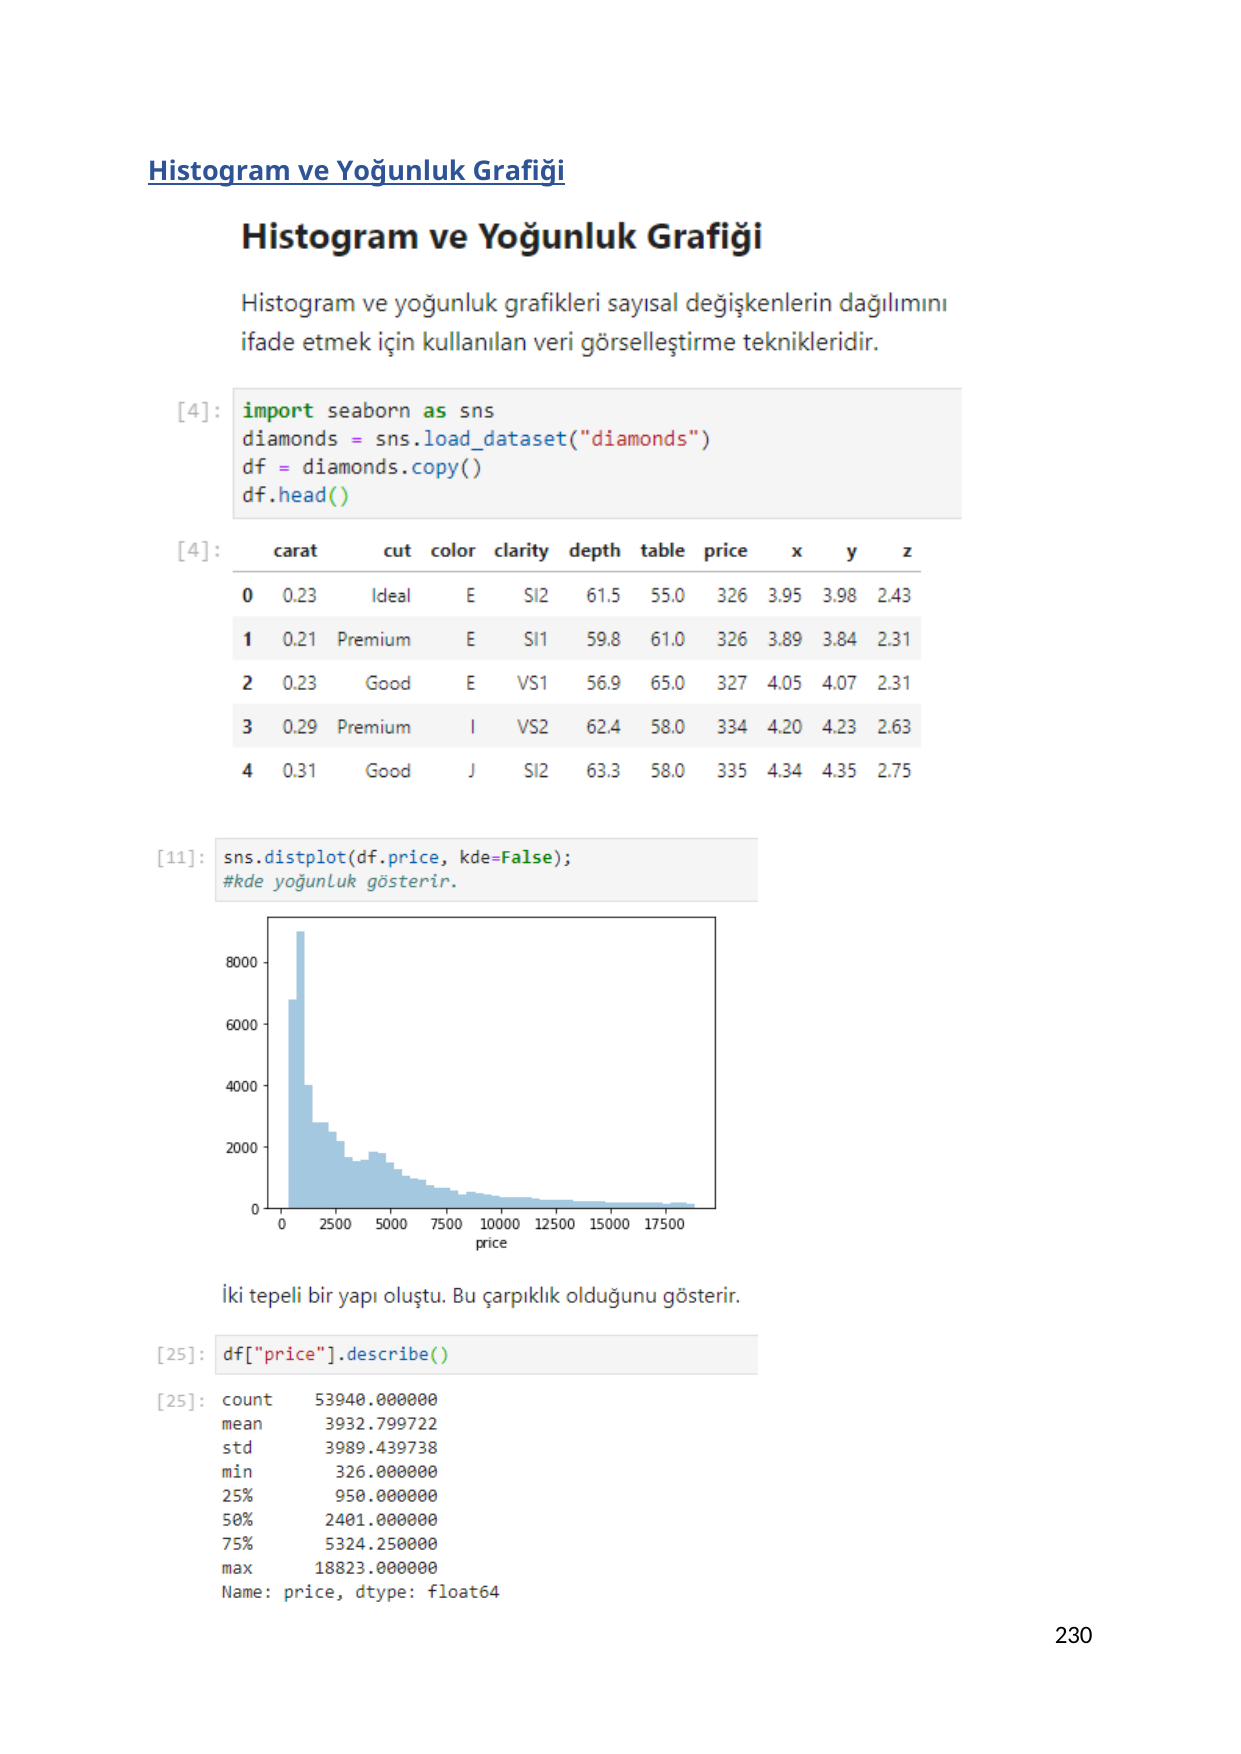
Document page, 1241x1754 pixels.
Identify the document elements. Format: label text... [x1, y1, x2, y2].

subtitle Histogram ve Yoğunluk Grafiği [148, 152, 1092, 189]
picture [147, 191, 962, 812]
picture [147, 831, 758, 1610]
